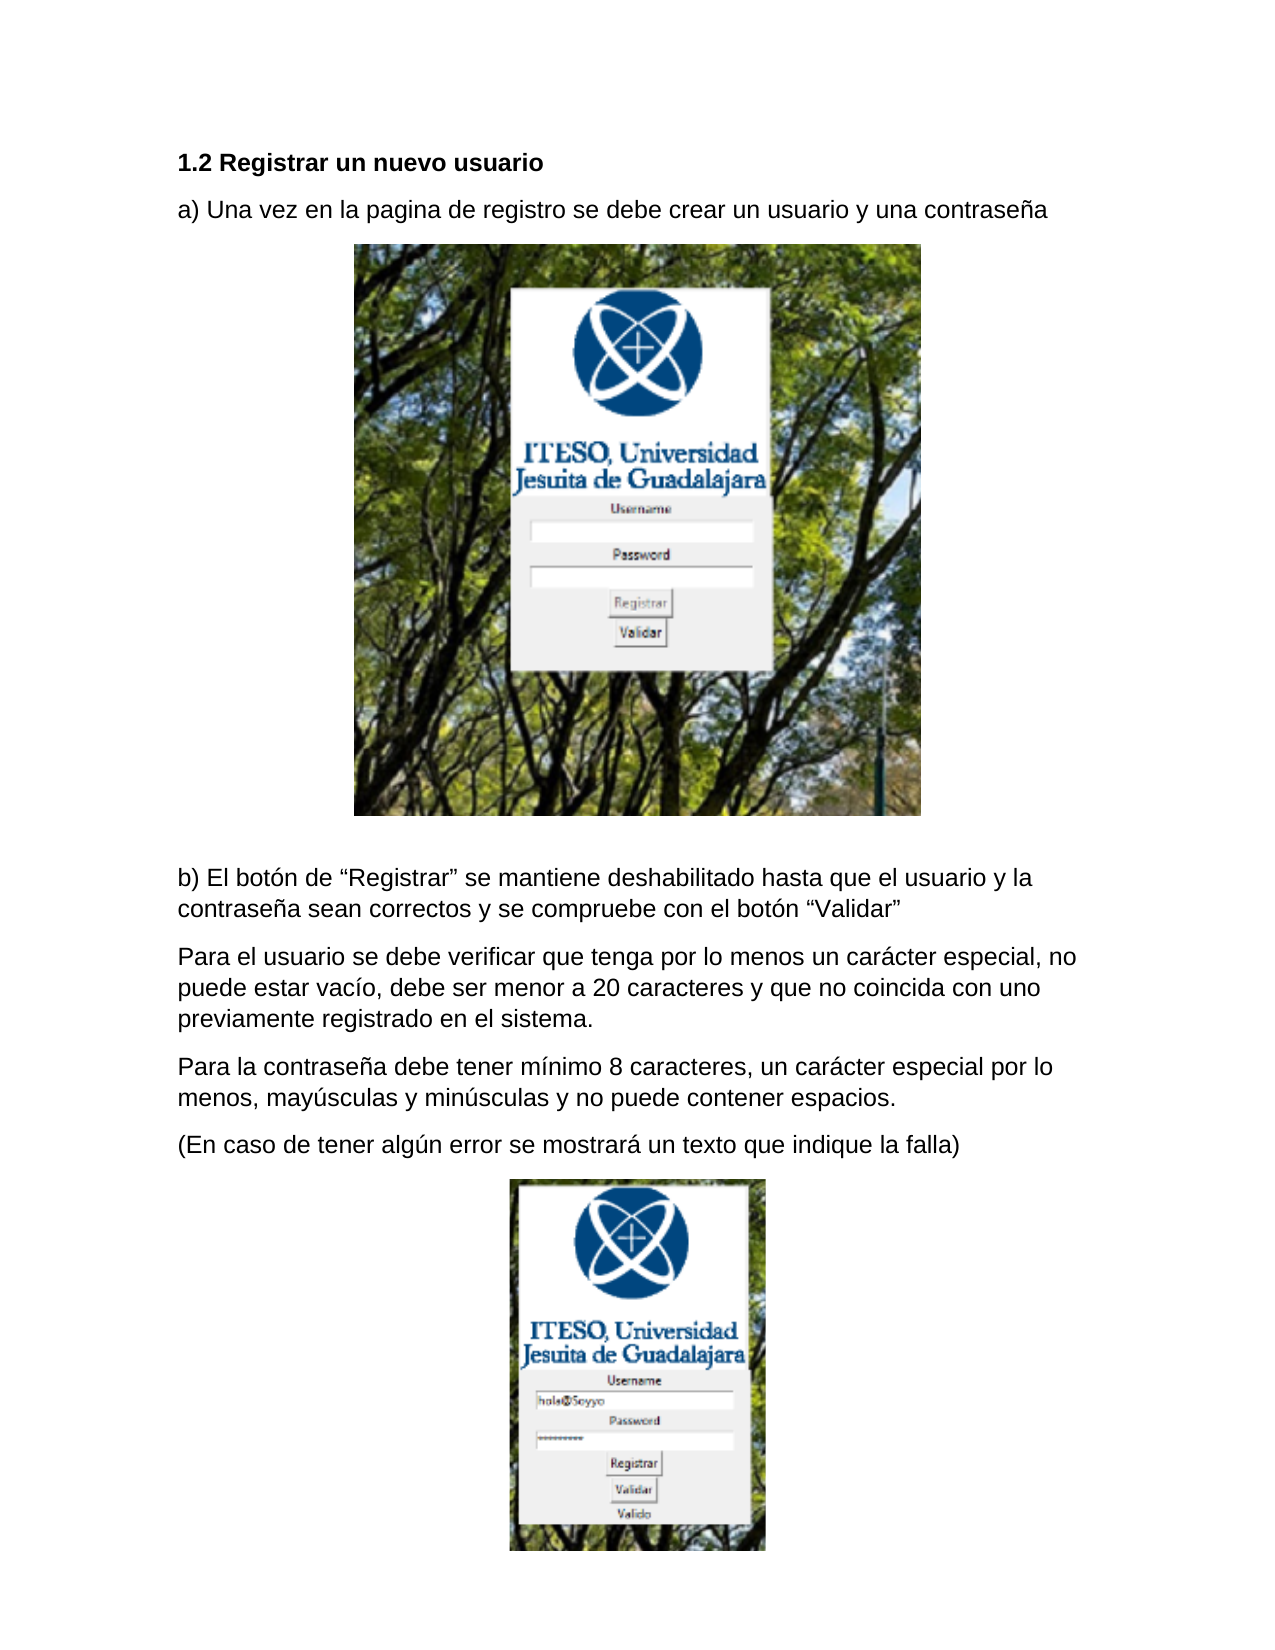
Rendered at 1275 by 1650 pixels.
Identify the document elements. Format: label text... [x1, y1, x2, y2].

text 1.2 Registrar un nuevo usuario [177, 148, 1098, 176]
text b) El botón de “Registrar” se mantiene deshabilitado hasta que el usuario y la contraseña sean correctos y se compruebe con el botón “Validar” [177, 863, 1098, 923]
text Para el usuario se debe verificar que tenga por lo menos un carácter especial, no puede estar vacío, debe ser menor a 20 caracteres y que no coincida con uno previamente registrado en el sistema. [177, 942, 1098, 1033]
text Para la contraseña debe tener mínimo 8 caracteres, un carácter especial por lo menos, mayúsculas y minúsculas y no puede contener espacios. [177, 1052, 1098, 1112]
text (En caso de tener algún error se mostrará un texto que indique la falla) [177, 1131, 1098, 1159]
text a) Una vez en la pagina de registro se debe crear un usuario y una contraseña [177, 195, 1098, 224]
picture [354, 244, 921, 816]
picture [509, 1179, 766, 1551]
